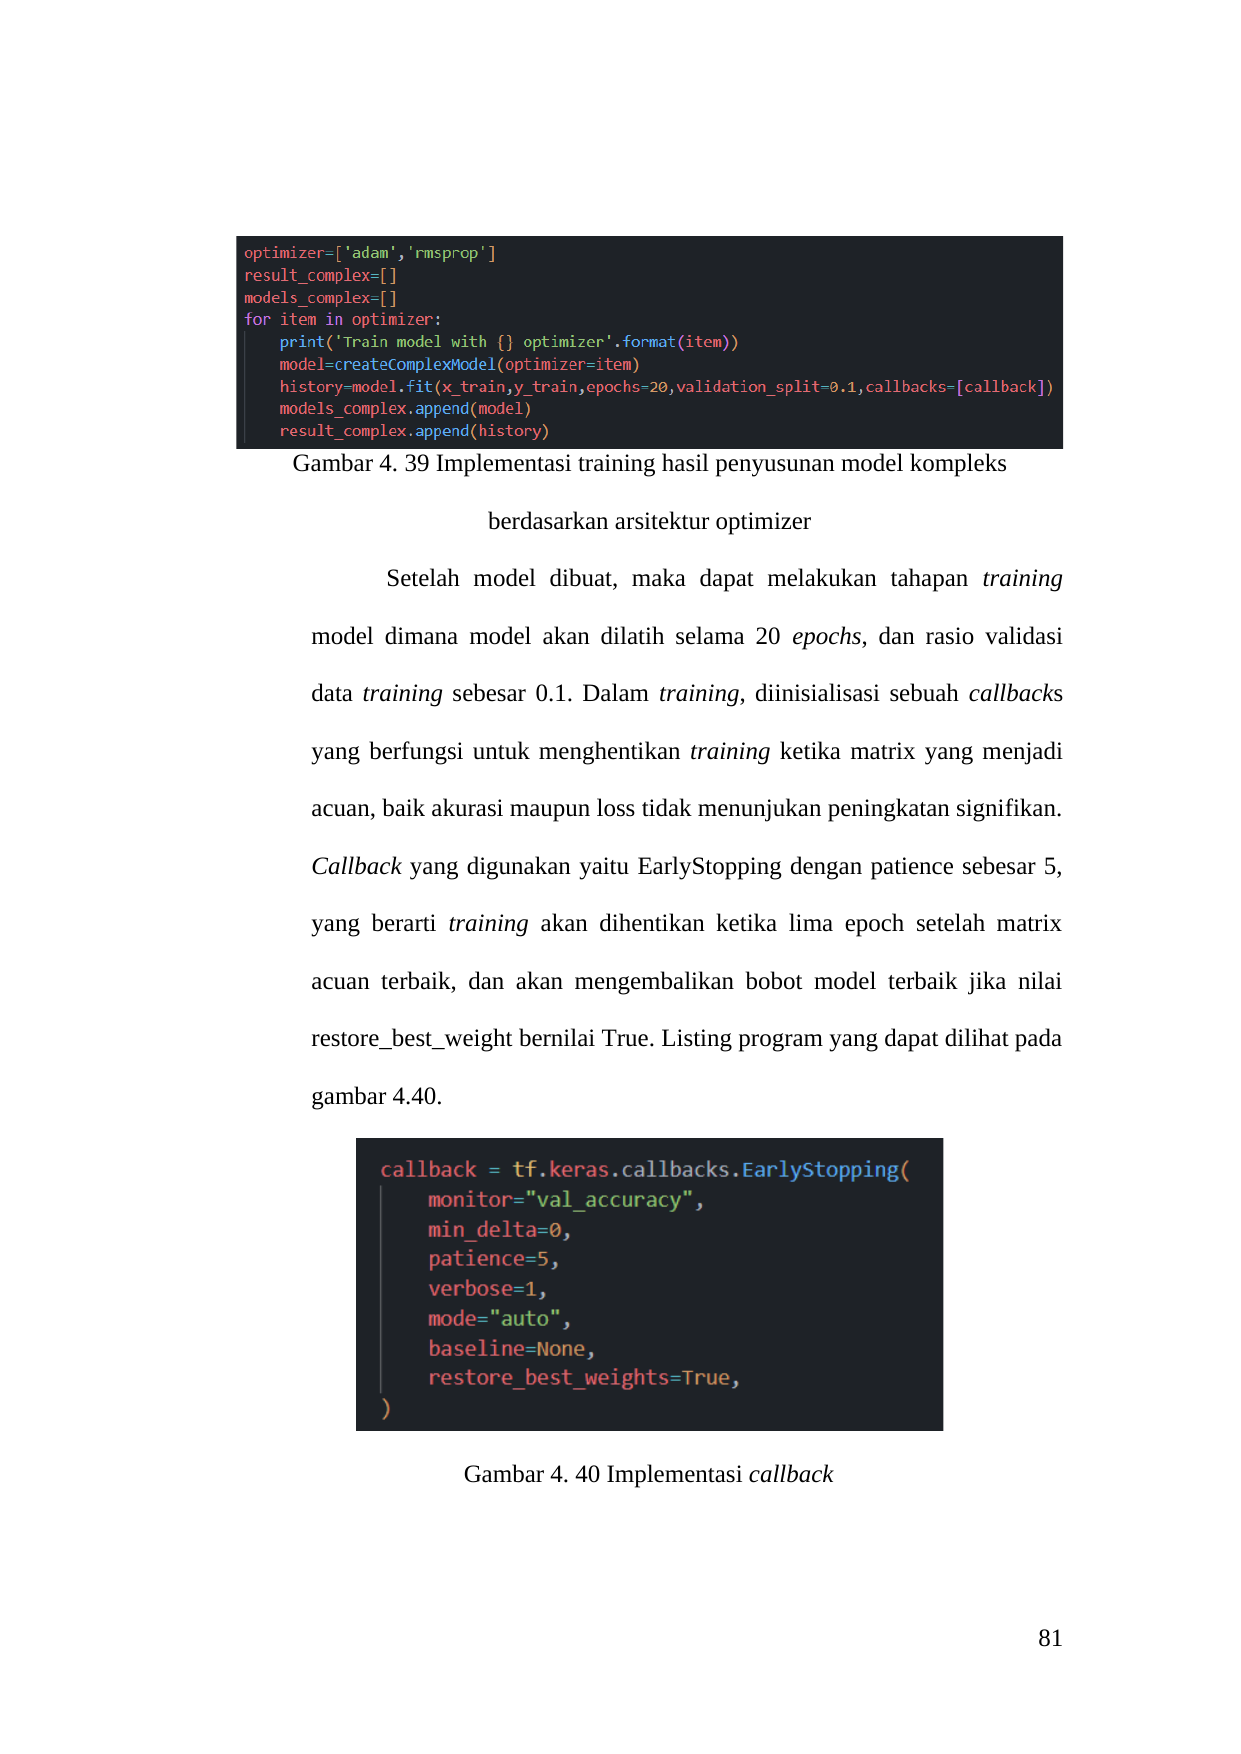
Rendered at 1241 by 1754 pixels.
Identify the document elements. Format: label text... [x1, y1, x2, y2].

text Gambar 4. 39 Implementasi training hasil penyusunan model kompleks berdasarkan arsitektur optimizer [236, 449, 1063, 534]
text Gambar 4. 40 Implementasi callback [236, 1459, 1063, 1488]
picture [236, 236, 1064, 449]
picture [356, 1138, 944, 1431]
text Setelah model dibuat, maka dapat melakukan tahapan training model dimana model akan dilatih selama 20 epochs, dan rasio validasi data training sebesar 0.1. Dalam training, diinisialisasi sebuah callbacks yang berfungsi untuk menghentikan training ketika matrix yang menjadi acuan, baik akurasi maupun loss tidak menunjukan peningkatan signifikan. Callback yang digunakan yaitu EarlyStopping dengan patience sebesar 5, yang berarti training akan dihentikan ketika lima epoch setelah matrix acuan terbaik, dan akan mengembalikan bobot model terbaik jika nilai restore_best_weight bernilai True. Listing program yang dapat dilihat pada gambar 4.40. [311, 563, 1063, 1109]
